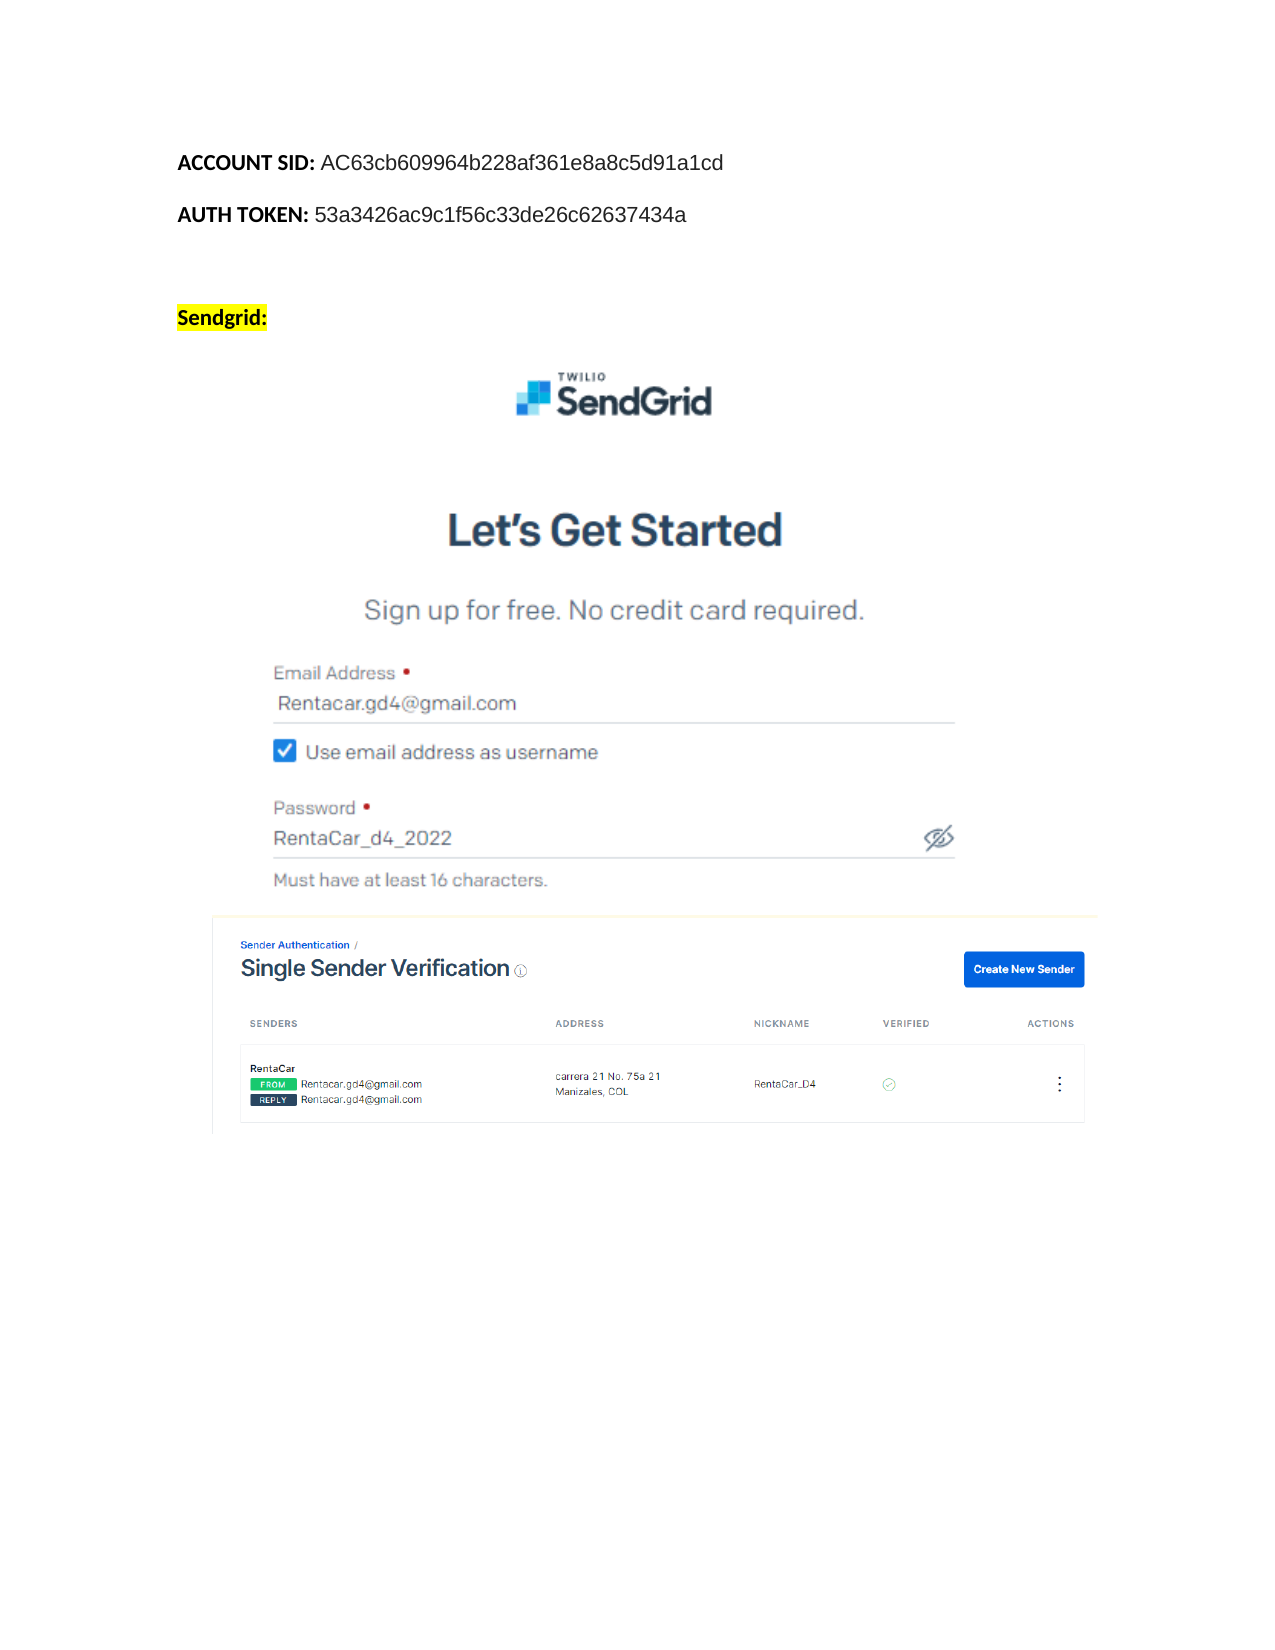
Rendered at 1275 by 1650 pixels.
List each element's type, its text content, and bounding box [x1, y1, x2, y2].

picture [177, 356, 1098, 1134]
text Sendgrid: [177, 303, 1098, 331]
text AUTH TOKEN: 53a3426ac9c1f56c33de26c62637434a [177, 201, 1098, 229]
text ACCOUNT SID: AC63cb609964b228af361e8a8c5d91a1cd [177, 148, 1098, 176]
